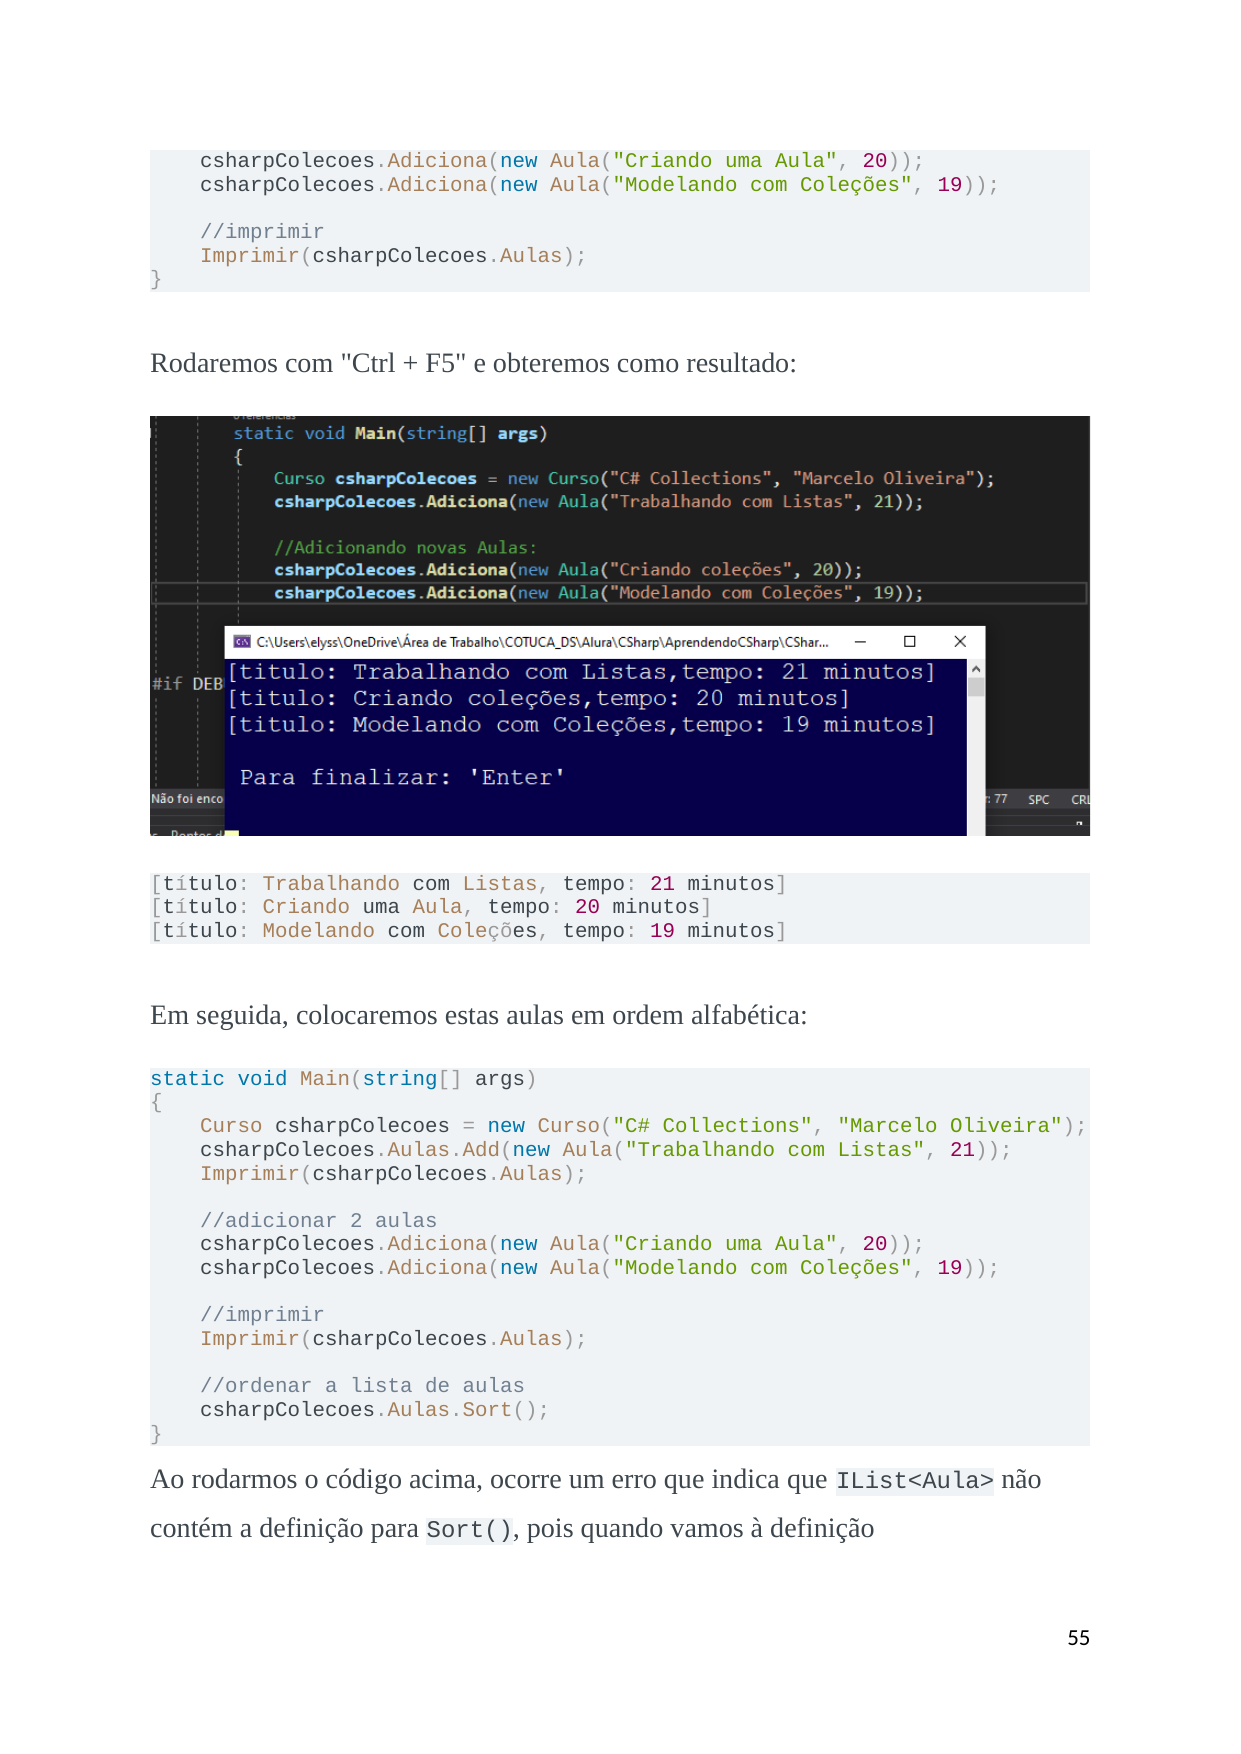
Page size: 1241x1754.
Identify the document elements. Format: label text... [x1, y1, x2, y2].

text { [150, 1092, 1090, 1115]
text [150, 1446, 1090, 1545]
text csharpColecoes.Adiciona(new Aula("Criando uma Aula", 20)); [150, 1233, 1090, 1257]
text [título: Criando uma Aula, tempo: 20 minutos] [150, 896, 1090, 920]
text //ordenar a lista de aulas [150, 1375, 1090, 1399]
text Rodaremos com "Ctrl + F5" e obteremos como resultado: [150, 329, 1090, 379]
text csharpColecoes.Aulas.Sort(); [150, 1399, 1090, 1423]
text csharpColecoes.Aulas.Add(new Aula("Trabalhando com Listas", 21)); [150, 1139, 1090, 1162]
text } [150, 268, 1090, 292]
text Imprimir(csharpColecoes.Aulas); [150, 244, 1090, 268]
text Imprimir(csharpColecoes.Aulas); [150, 1162, 1090, 1186]
text csharpColecoes.Adiciona(new Aula("Criando uma Aula", 20)); [150, 150, 1090, 174]
text //imprimir [150, 221, 1090, 244]
text Imprimir(csharpColecoes.Aulas); [150, 1328, 1090, 1352]
text Em seguida, colocaremos estas aulas em ordem alfabética: [150, 981, 1090, 1030]
text static void Main(string[] args) [150, 1068, 1090, 1092]
text } [150, 1423, 1090, 1446]
text //adicionar 2 aulas [150, 1210, 1090, 1233]
text csharpColecoes.Adiciona(new Aula("Modelando com Coleções", 19)); [150, 1257, 1090, 1281]
text //imprimir [150, 1304, 1090, 1328]
text [título: Trabalhando com Listas, tempo: 21 minutos] [150, 873, 1090, 896]
text [título: Modelando com Coleções, tempo: 19 minutos] [150, 920, 1090, 944]
picture [150, 416, 1091, 836]
text csharpColecoes.Adiciona(new Aula("Modelando com Coleções", 19)); [150, 174, 1090, 197]
text Curso csharpColecoes = new Curso("C# Collections", "Marcelo Oliveira"); [150, 1115, 1090, 1139]
